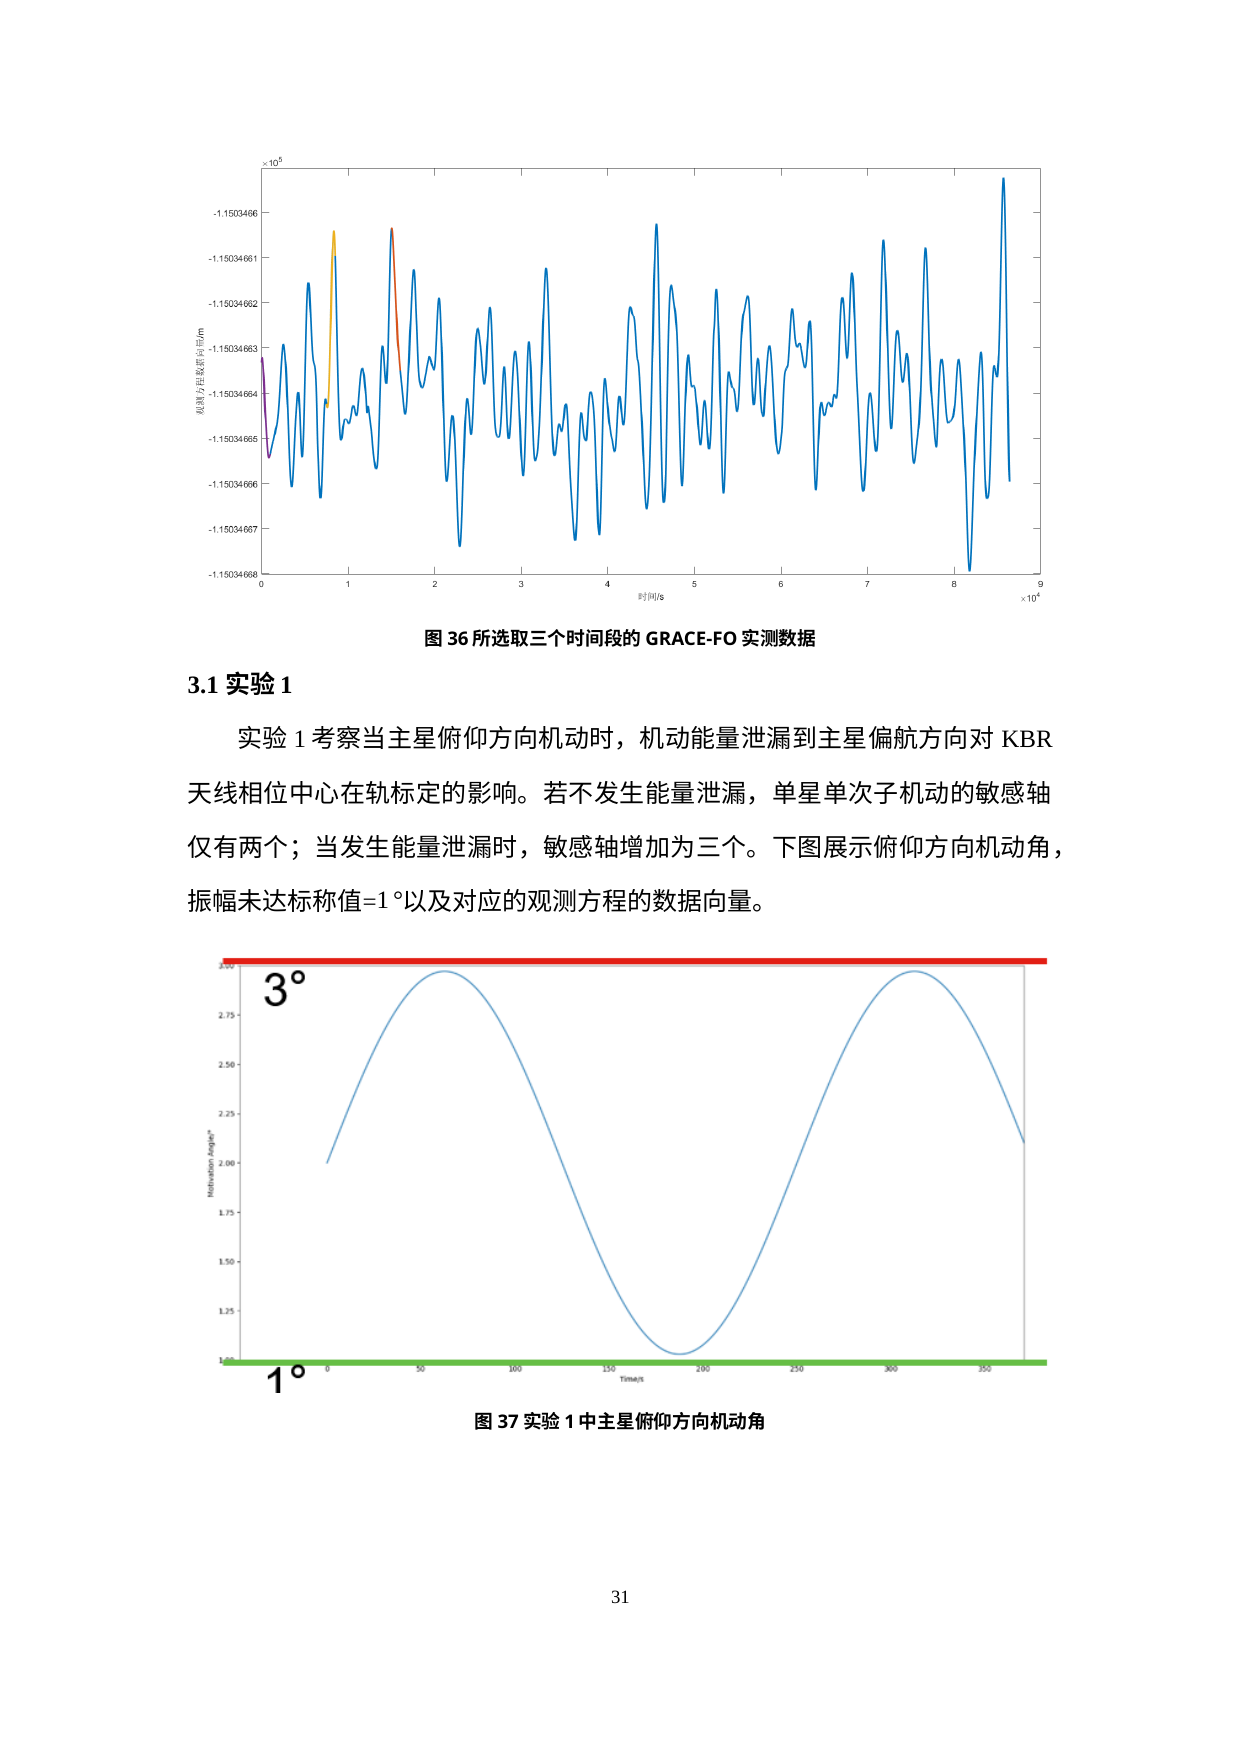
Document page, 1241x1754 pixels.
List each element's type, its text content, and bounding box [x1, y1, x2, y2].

text 图 37 实验1中主星俯仰方向机动角 [187, 1407, 1053, 1434]
text 3.1 实验1 [187, 664, 1053, 701]
text 实验1考察当主星俯仰方向机动时，机动能量泄漏到主星偏航方向对KBR天线相位中心在轨标定的影响。若不发生能量泄漏，单星单次子机动的敏感轴仅有两个；当发生能量泄漏时，敏感轴增加为三个。下图展示俯仰方向机动角，振幅未达标称值=以及对应的观测方程的数据向量。 [187, 719, 1053, 918]
text 图 36 所选取三个时间段的GRACE-FO实测数据 [187, 624, 1053, 651]
